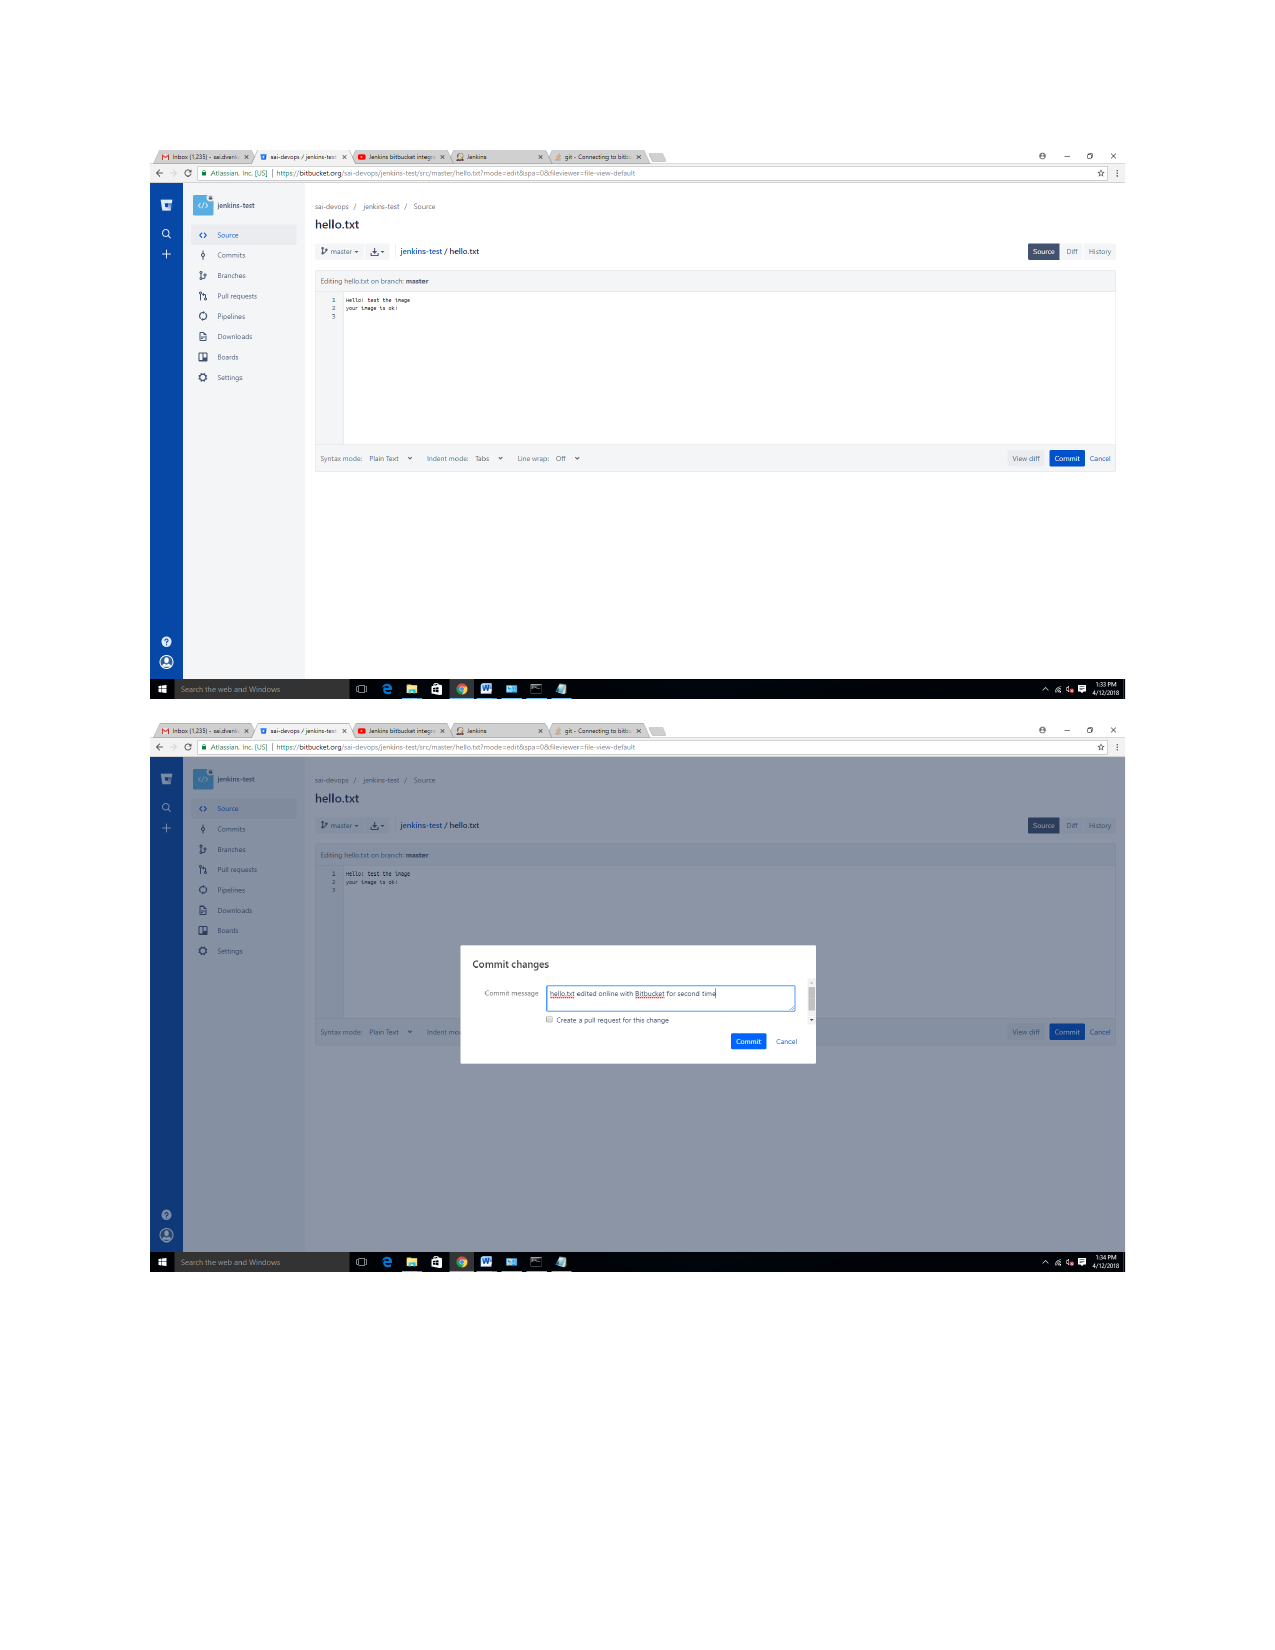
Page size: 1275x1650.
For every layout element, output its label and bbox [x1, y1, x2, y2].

picture [150, 150, 1125, 699]
picture [150, 723, 1125, 1272]
